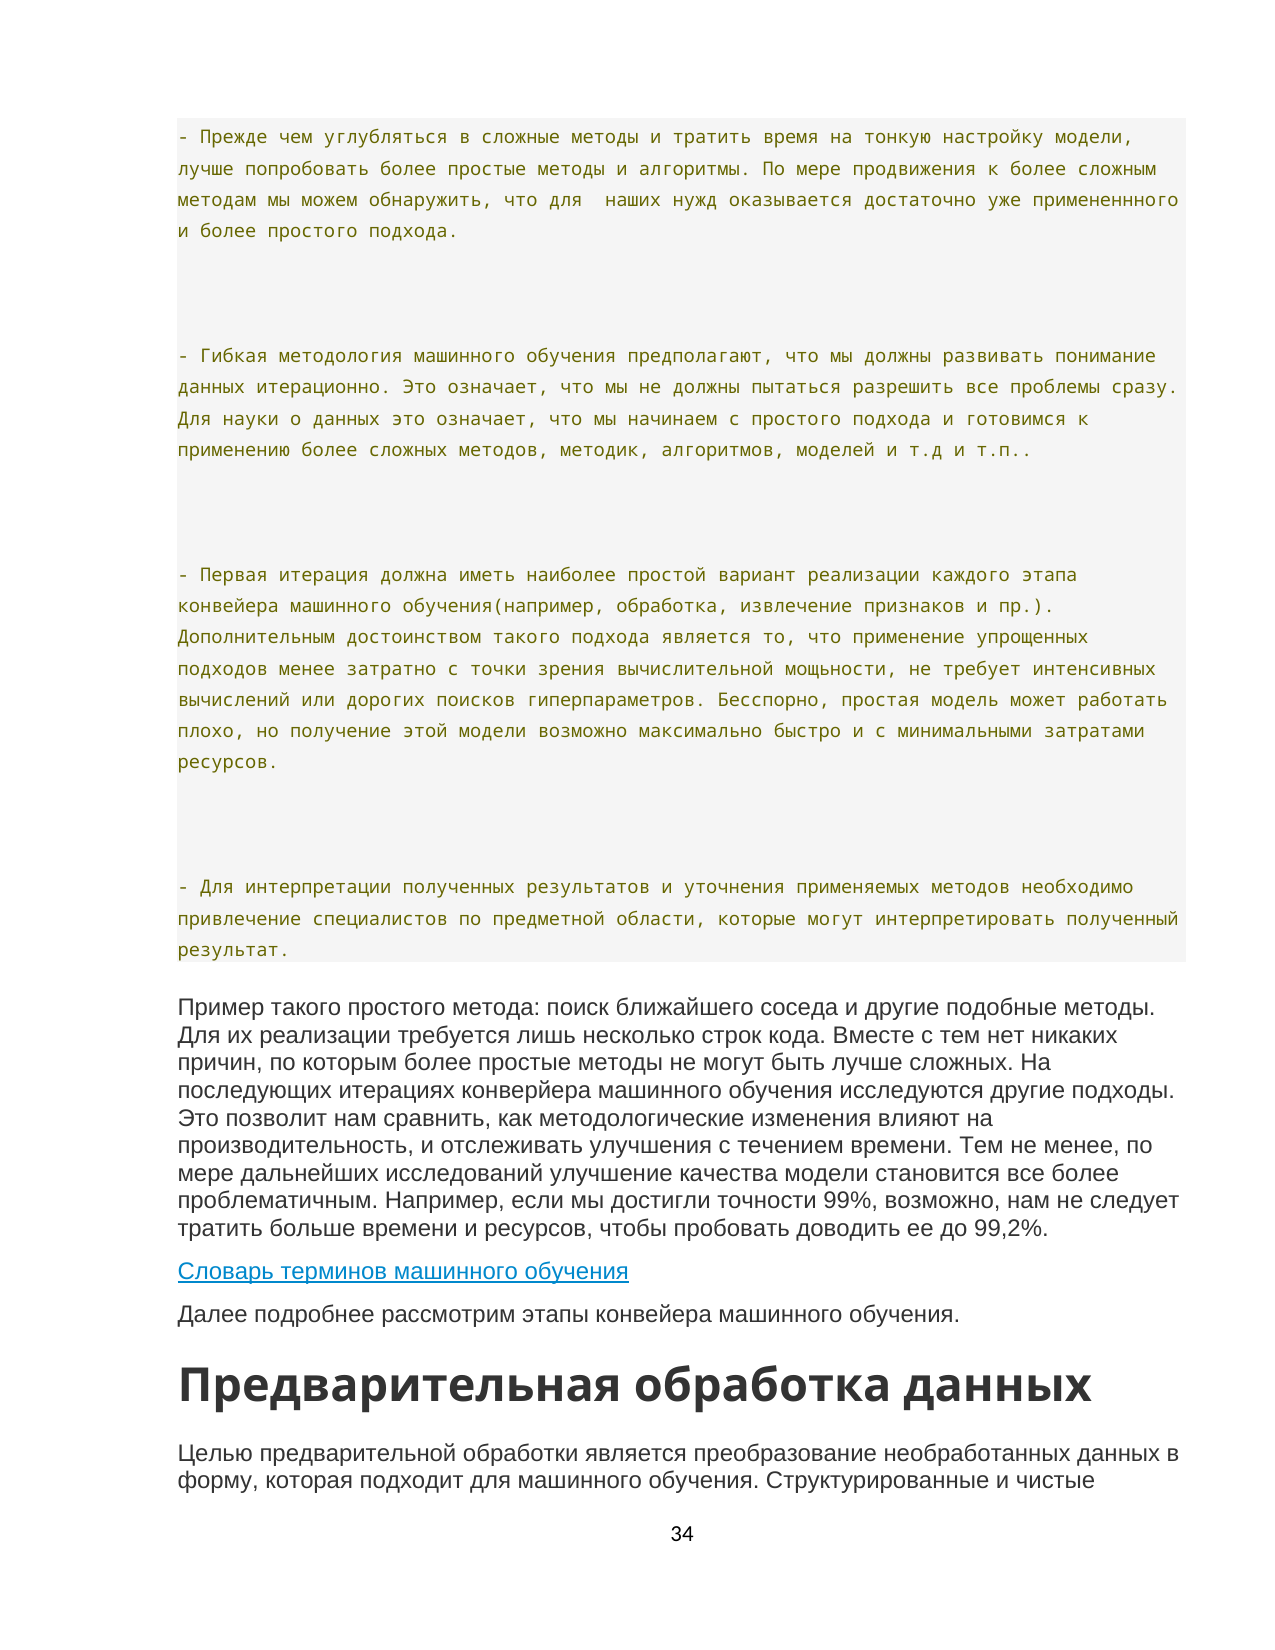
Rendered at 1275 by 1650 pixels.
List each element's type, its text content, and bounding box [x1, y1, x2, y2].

text - Первая итерация должна иметь наиболее простой вариант реализации каждого этапа конвейера машинного обучения(например, обработка, извлечение признаков и пр.). Дополнительным достоинством такого подхода является то, что применение упрощенных подходов менее затратно с точки зрения вычислительной мощьности, не требует интенсивных вычислений или дорогих поисков гиперпараметров. Бесспорно, простая модель может работать плохо, но получение этой модели возможно максимально быстро и с минимальными затратами ресурсов. [177, 556, 1186, 774]
text Словарь терминов машинного обучения [177, 1257, 1186, 1285]
text - Прежде чем углубляться в сложные методы и тратить время на тонкую настройку модели, лучше попробовать более простые методы и алгоритмы. По мере продвижения к более сложным методам мы можем обнаружить, что для наших нужд оказывается достаточно уже примененнного и более простого подхода. [177, 118, 1186, 243]
text Предварительная обработка данных [177, 1351, 1186, 1415]
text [177, 1439, 1186, 1494]
text - Для интерпретации полученных результатов и уточнения применяемых методов необходимо привлечение специалистов по предметной области, которые могут интерпретировать полученный результат. [177, 868, 1186, 962]
text Далее подробнее рассмотрим этапы конвейера машинного обучения. [177, 1300, 1186, 1328]
text - Гибкая методология машинного обучения предполагают, что мы должны развивать понимание данных итерационно. Это означает, что мы не должны пытаться разрешить все проблемы сразу. Для науки о данных это означает, что мы начинаем с простого подхода и готовимся к применению более сложных методов, методик, алгоритмов, моделей и т.д и т.п.. [177, 337, 1186, 462]
text Пример такого простого метода: поиск ближайшего соседа и другие подобные методы. Для их реализации требуется лишь несколько строк кода. Вместе с тем нет никаких причин, по которым более простые методы не могут быть лучше сложных. На последующих итерациях конверйера машинного обучения исследуются другие подходы. Это позволит нам сравнить, как методологические изменения влияют на производительность, и отслеживать улучшения с течением времени. Тем не менее, по мере дальнейших исследований улучшение качества модели становится все более проблематичным. Например, если мы достигли точности 99%, возможно, нам не следует тратить больше времени и ресурсов, чтобы пробовать доводить ее до 99,2%. [177, 993, 1186, 1242]
